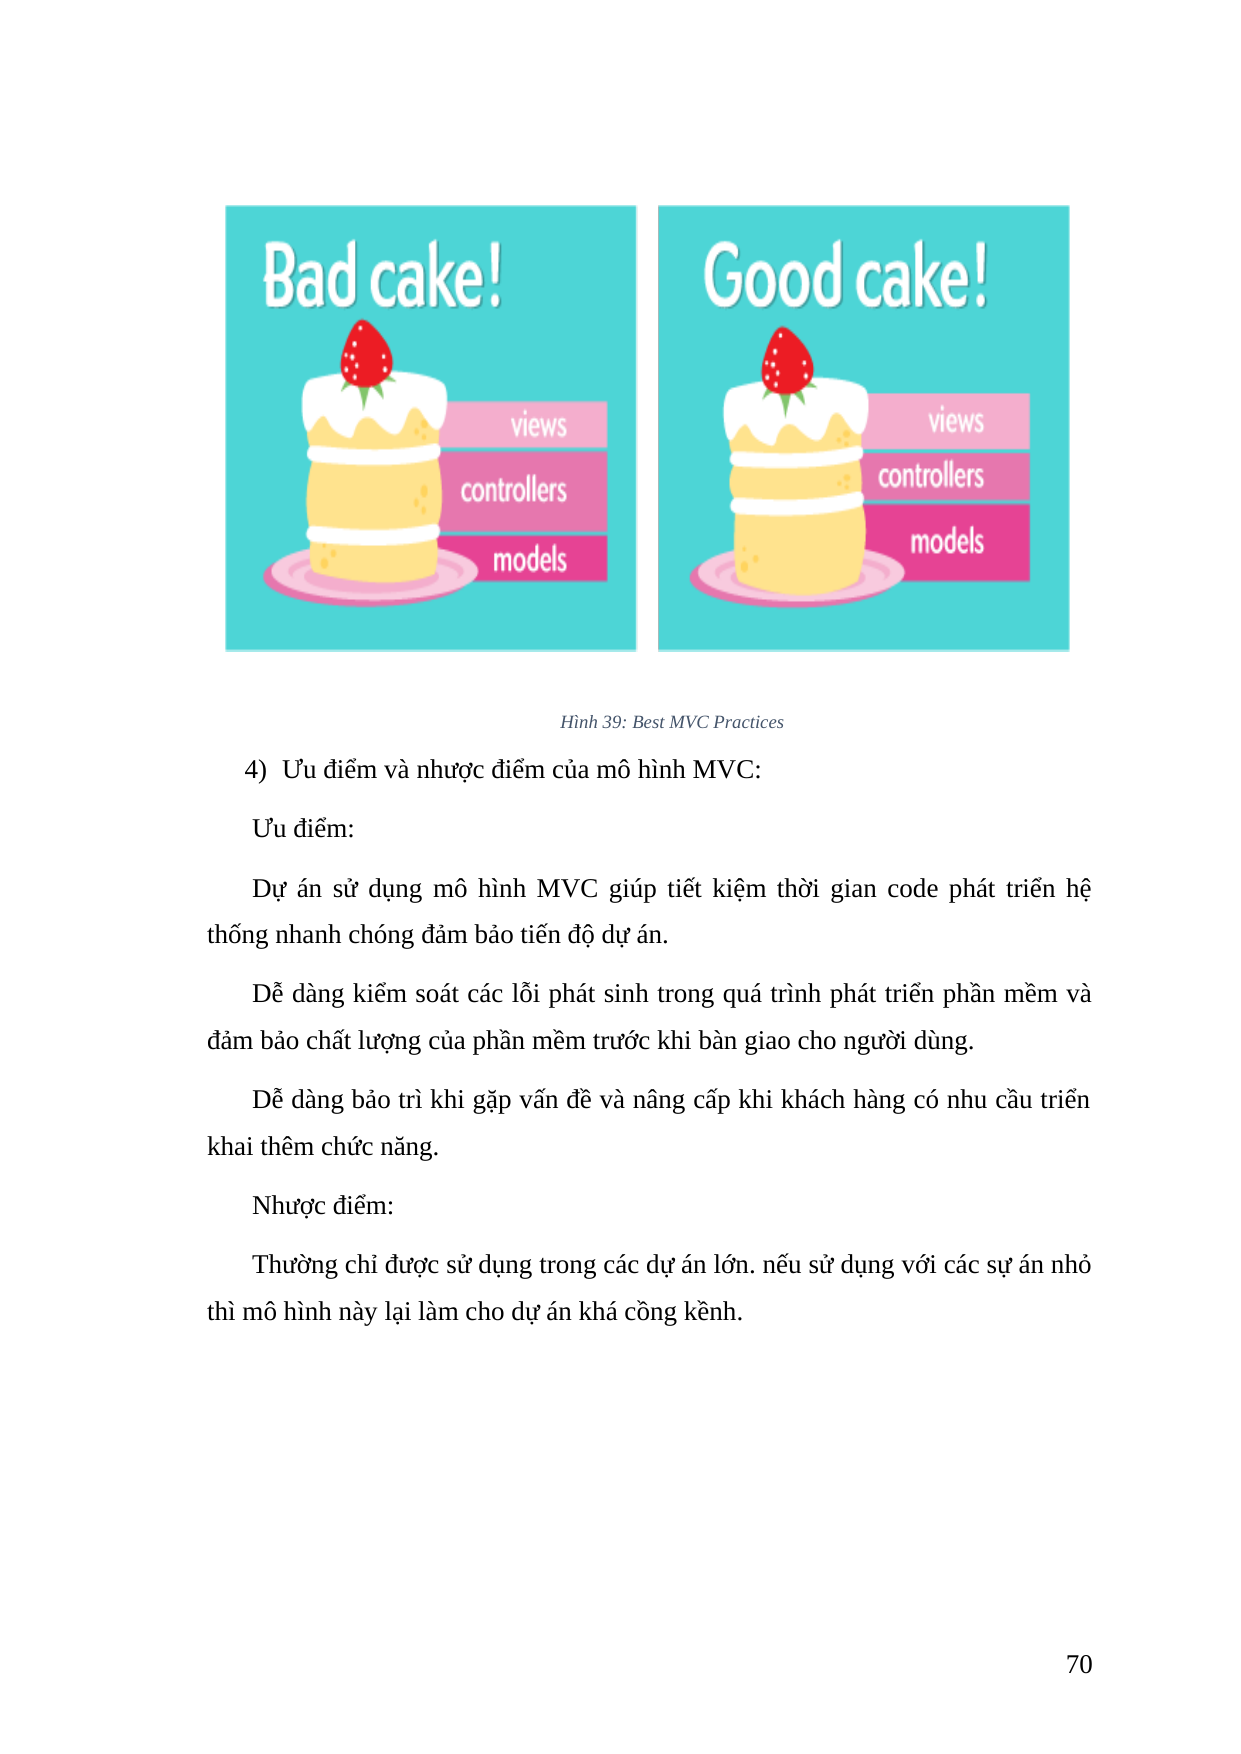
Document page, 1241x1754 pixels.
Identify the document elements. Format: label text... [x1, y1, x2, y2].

text Dễ dàng kiểm soát các lỗi phát sinh trong quá trình phát triển phần mềm và đảm bảo chất lượng của phần mềm trước khi bàn giao cho người dùng. [207, 977, 1092, 1055]
text Dễ dàng bảo trì khi gặp vấn đề và nâng cấp khi khách hàng có nhu cầu triển khai thêm chức năng. [207, 1083, 1092, 1161]
list Ưu điểm và nhược điểm của mô hình MVC: [244, 753, 1092, 784]
text Ưu điểm: [207, 812, 1092, 844]
text Nhược điểm: [207, 1189, 1092, 1220]
picture [225, 205, 1070, 652]
text Thường chỉ được sử dụng trong các dự án lớn. nếu sử dụng với các sự án nhỏ thì mô hình này lại làm cho dự án khá cồng kềnh. [207, 1248, 1092, 1326]
text Dự án sử dụng mô hình MVC giúp tiết kiệm thời gian code phát triển hệ thống nhanh chóng đảm bảo tiến độ dự án. [207, 872, 1092, 949]
